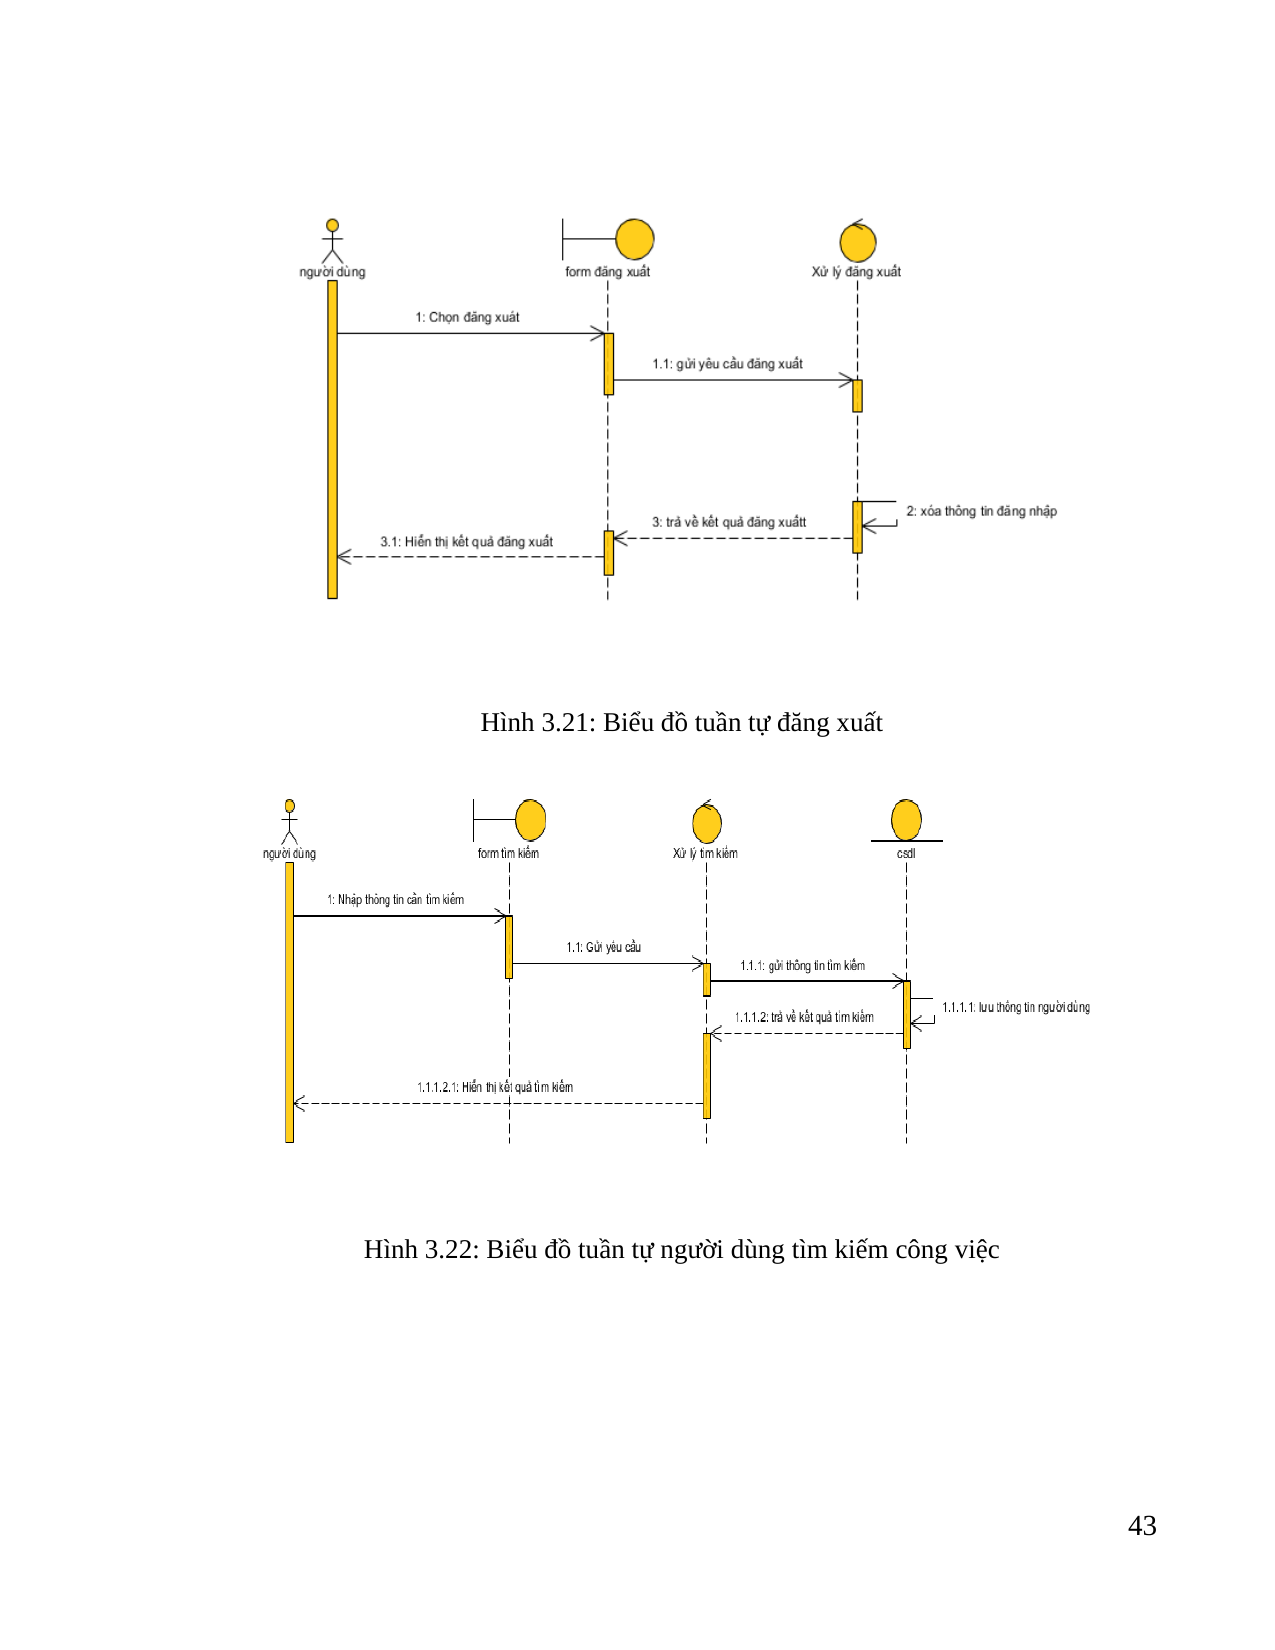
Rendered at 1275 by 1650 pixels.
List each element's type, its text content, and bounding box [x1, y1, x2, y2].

picture [206, 177, 1123, 679]
picture [206, 757, 1122, 1206]
